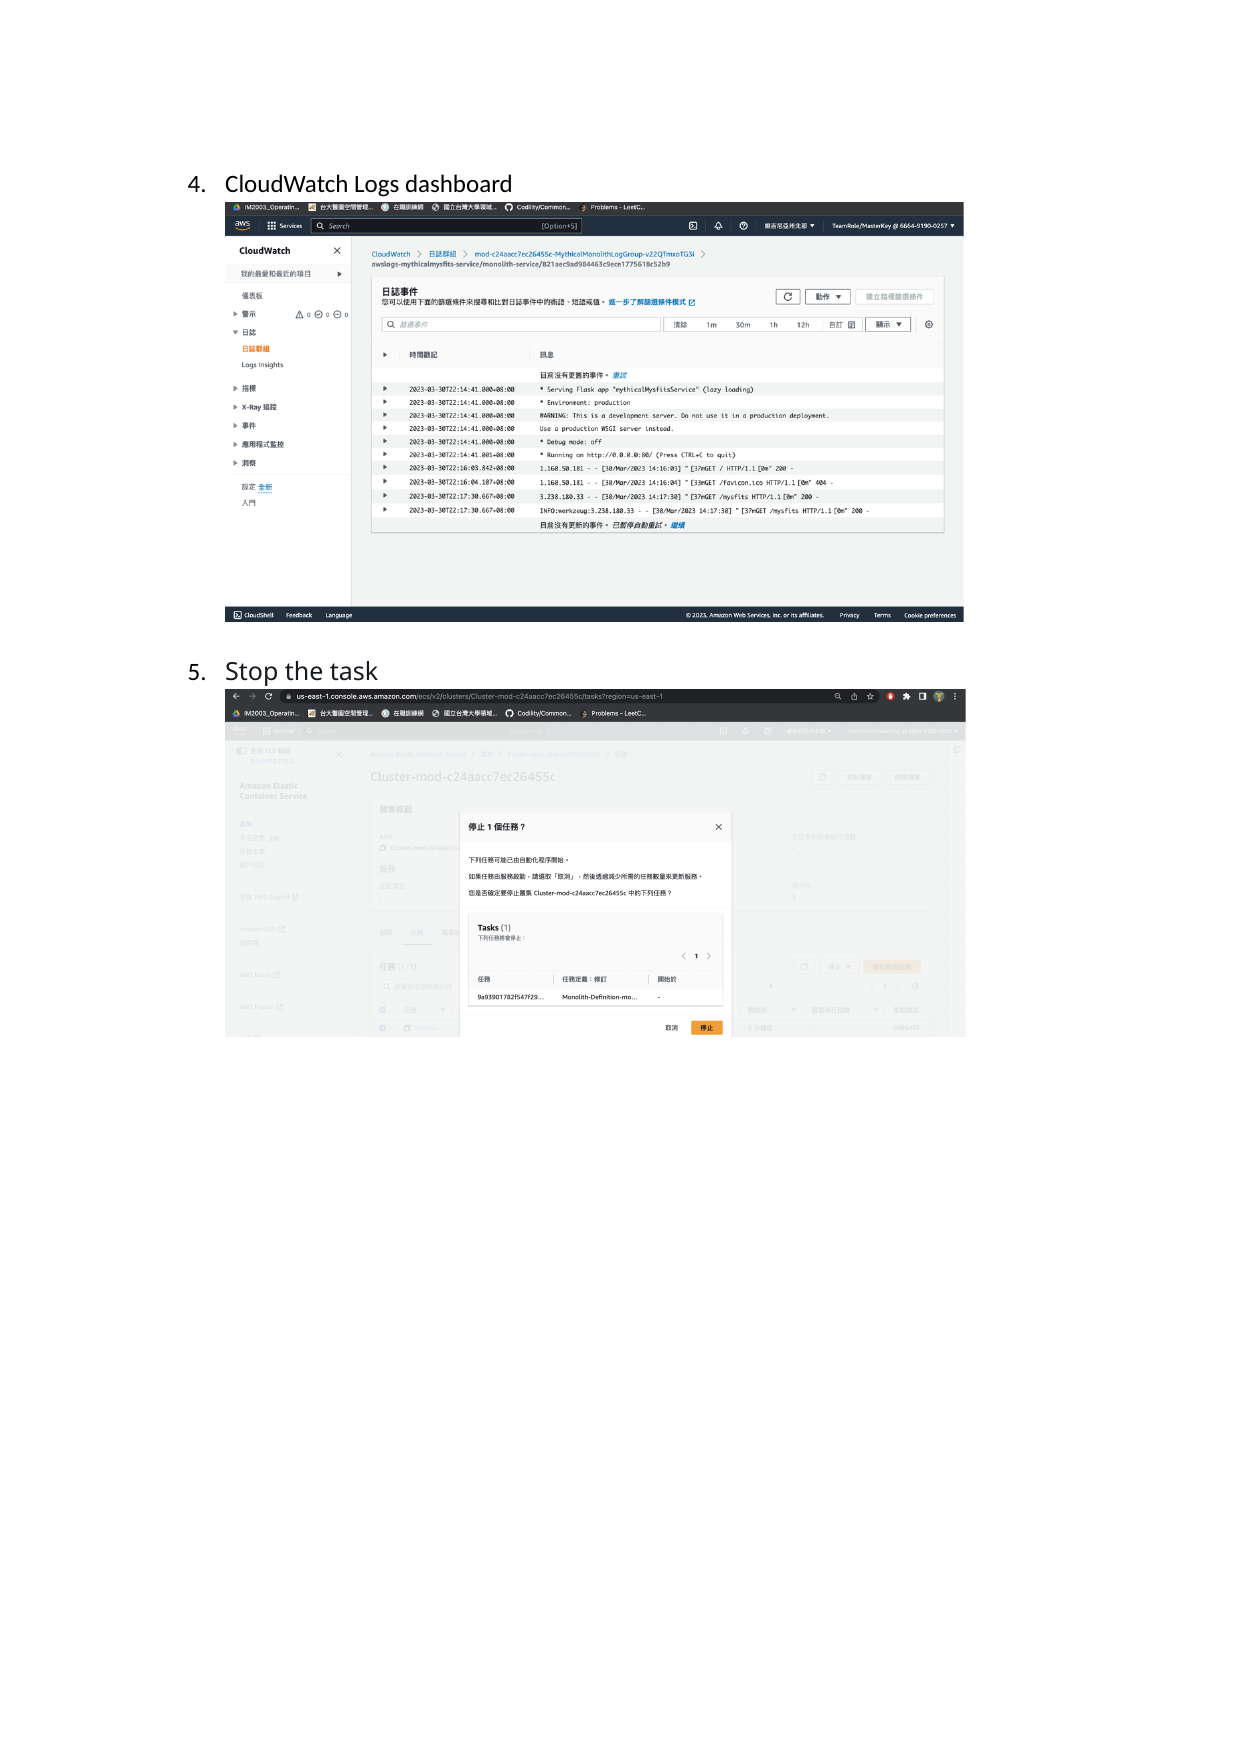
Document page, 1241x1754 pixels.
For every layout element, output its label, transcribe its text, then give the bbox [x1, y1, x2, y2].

picture [225, 689, 966, 1037]
list Stop the task [187, 652, 1053, 689]
list CloudWatch Logs dashboard [187, 164, 1053, 202]
picture [225, 202, 964, 622]
